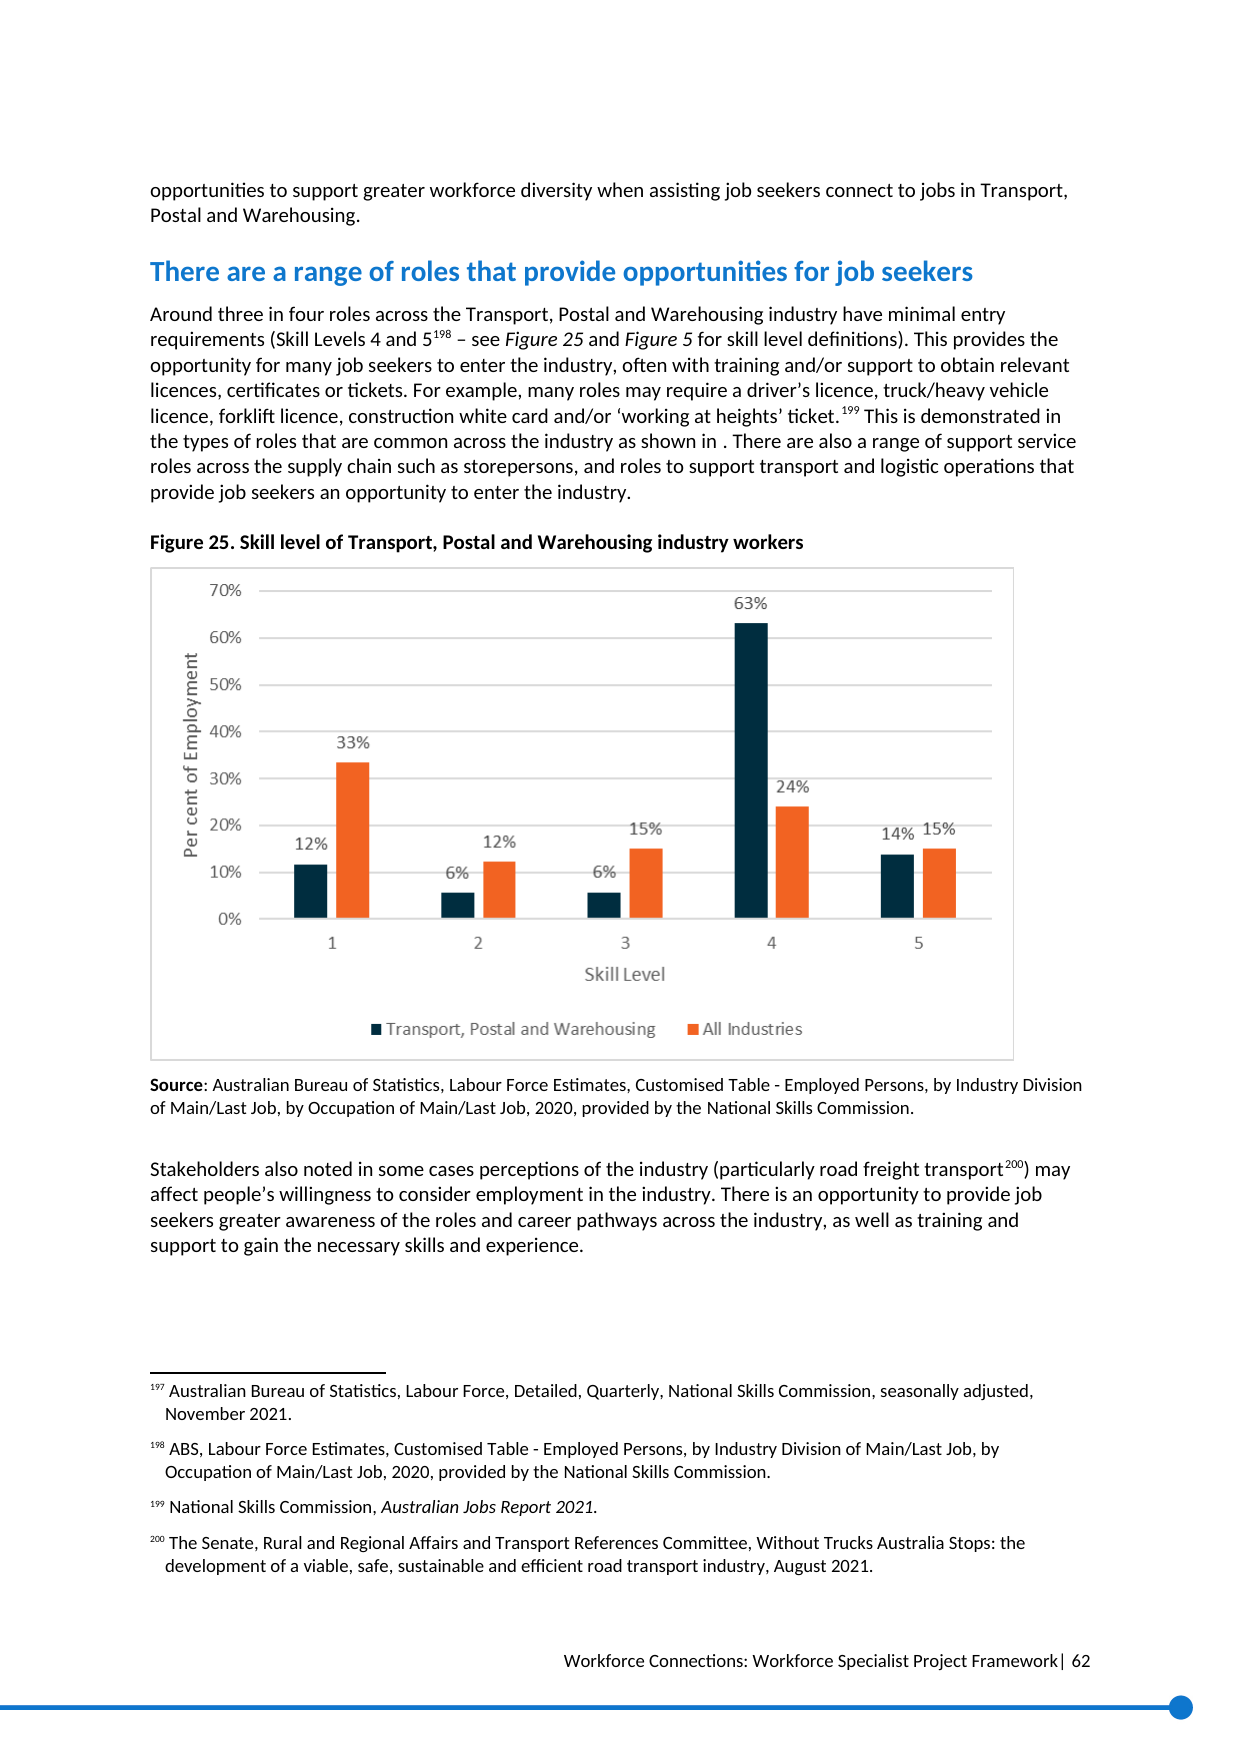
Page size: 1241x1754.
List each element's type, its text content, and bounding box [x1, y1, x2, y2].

text Stakeholders also noted in some cases perceptions of the industry (particularly road freight transport) may affect people’s willingness to consider employment in the industry. There is an opportunity to provide job seekers greater awareness of the roles and career pathways across the industry, as well as training and support to gain the necessary skills and experience. [150, 1156, 1090, 1258]
text Figure 25. Skill level of Transport, Postal and Warehousing industry workers [150, 529, 1090, 555]
picture [150, 567, 1014, 1061]
text Source: Australian Bureau of Statistics, Labour Force Estimates, Customised Table - Employed Persons, by Industry Division of Main/Last Job, by Occupation of Main/Last Job, 2020, provided by the National Skills Commission. [150, 1073, 1090, 1119]
text Around three in four roles across the Transport, Postal and Warehousing industry have minimal entry requirements (Skill Levels 4 and 5 – see Figure 25 and Figure 5 for skill level definitions). This provides the opportunity for many job seekers to enter the industry, often with training and/or support to obtain relevant licences, certificates or tickets. For example, many roles may require a driver’s licence, truck/heavy vehicle licence, forklift licence, construction white card and/or ‘working at heights’ ticket. This is demonstrated in the types of roles that are common across the industry as shown in Figure 26. There are also a range of support service roles across the supply chain such as storepersons, and roles to support transport and logistic operations that provide job seekers an opportunity to enter the industry. [150, 301, 1090, 504]
text In addition to the jobs created by industry growth, around 26 per cent of Transport, Postal and Warehousing workers are aged 55 years and over (compared with the industry average of 20 per cent). With more than one in four workers within ten years of retirement age there will be demand for new workers to enter the industry. In addition, addressing the underrepresentation of women in this industry is a priority, with multiple initiatives to increase women’s participation, which is currently around 22 per cent. There are opportunities to support greater workforce diversity when assisting job seekers connect to jobs in Transport, Postal and Warehousing. [150, 177, 1090, 228]
subtitle There are a range of roles that provide opportunities for job seekers [150, 253, 1090, 289]
picture [0, 1683, 1241, 1754]
